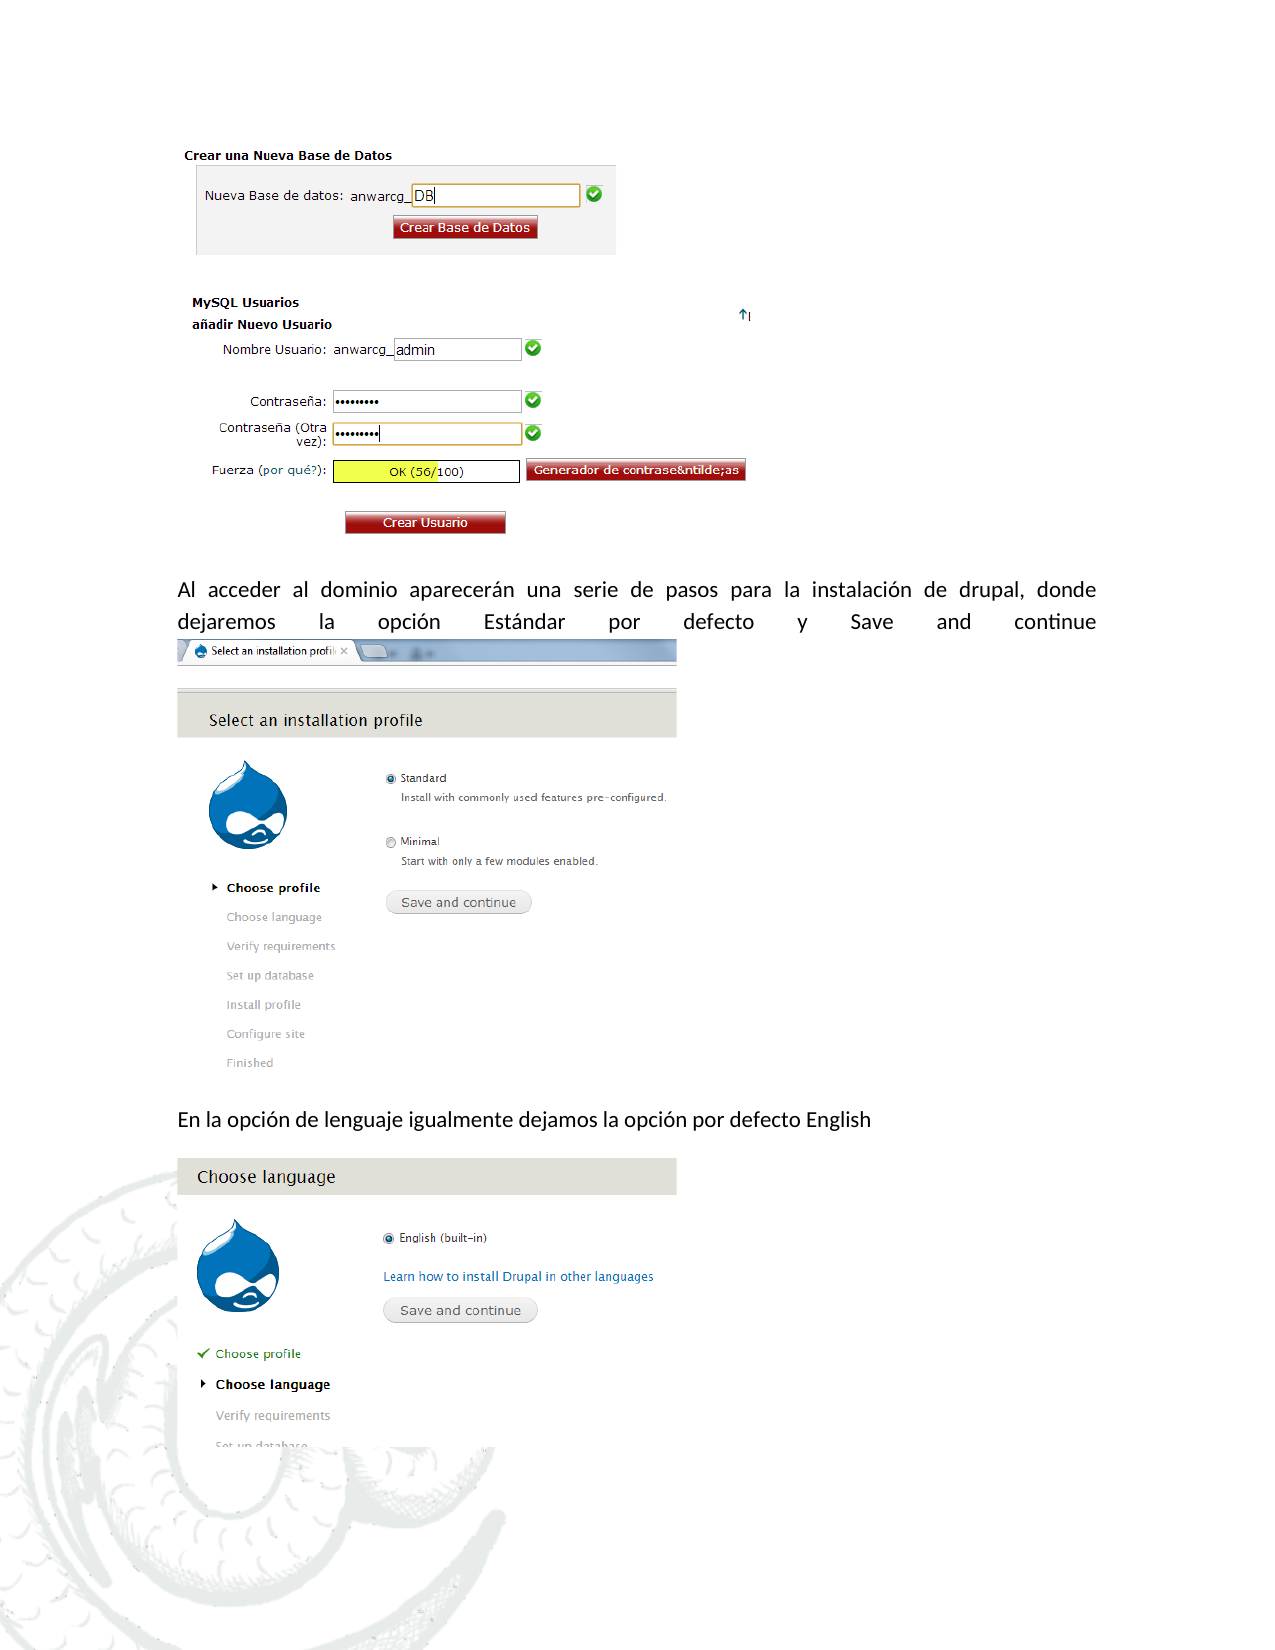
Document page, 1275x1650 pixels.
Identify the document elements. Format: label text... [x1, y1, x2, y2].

picture [0, 1158, 677, 1650]
text En la opción de lenguaje igualmente dejamos la opción por defecto English [177, 1105, 1098, 1133]
picture [177, 280, 751, 550]
picture [177, 147, 617, 255]
picture [177, 639, 677, 1080]
